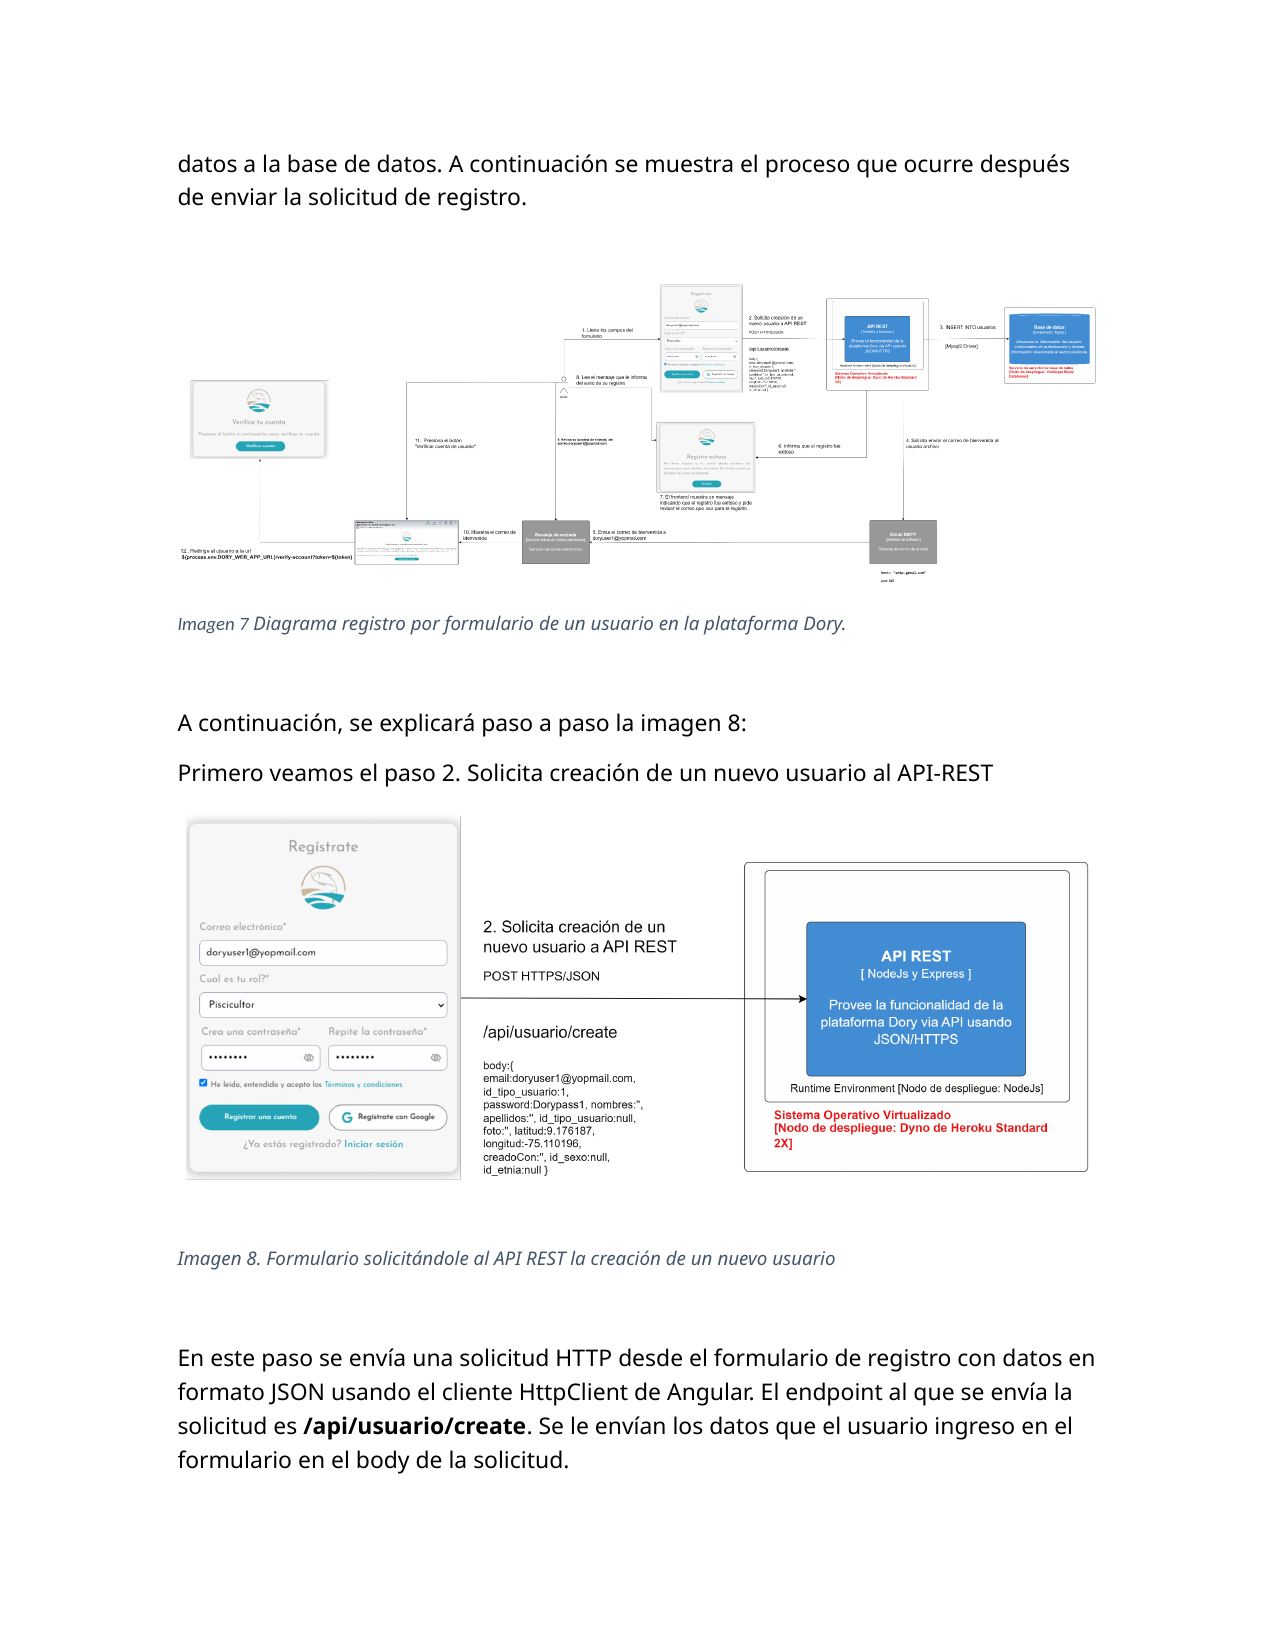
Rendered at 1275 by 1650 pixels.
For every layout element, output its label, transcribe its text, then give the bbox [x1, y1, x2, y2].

picture [177, 807, 1098, 1227]
text Primero veamos el paso 2. Solicita creación de un nuevo usuario al API-REST [177, 757, 1098, 788]
text A continuación, se explicará paso a paso la imagen 8: [177, 707, 1098, 738]
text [177, 148, 1098, 213]
picture [177, 282, 1098, 591]
text Imagen 8. Formulario solicitándole al API REST la creación de un nuevo usuario [177, 1246, 1098, 1271]
text En este paso se envía una solicitud HTTP desde el formulario de registro con datos en formato JSON usando el cliente HttpClient de Angular. El endpoint al que se envía la solicitud es /api/usuario/create. Se le envían los datos que el usuario ingreso en el formulario en el body de la solicitud. [177, 1342, 1098, 1475]
